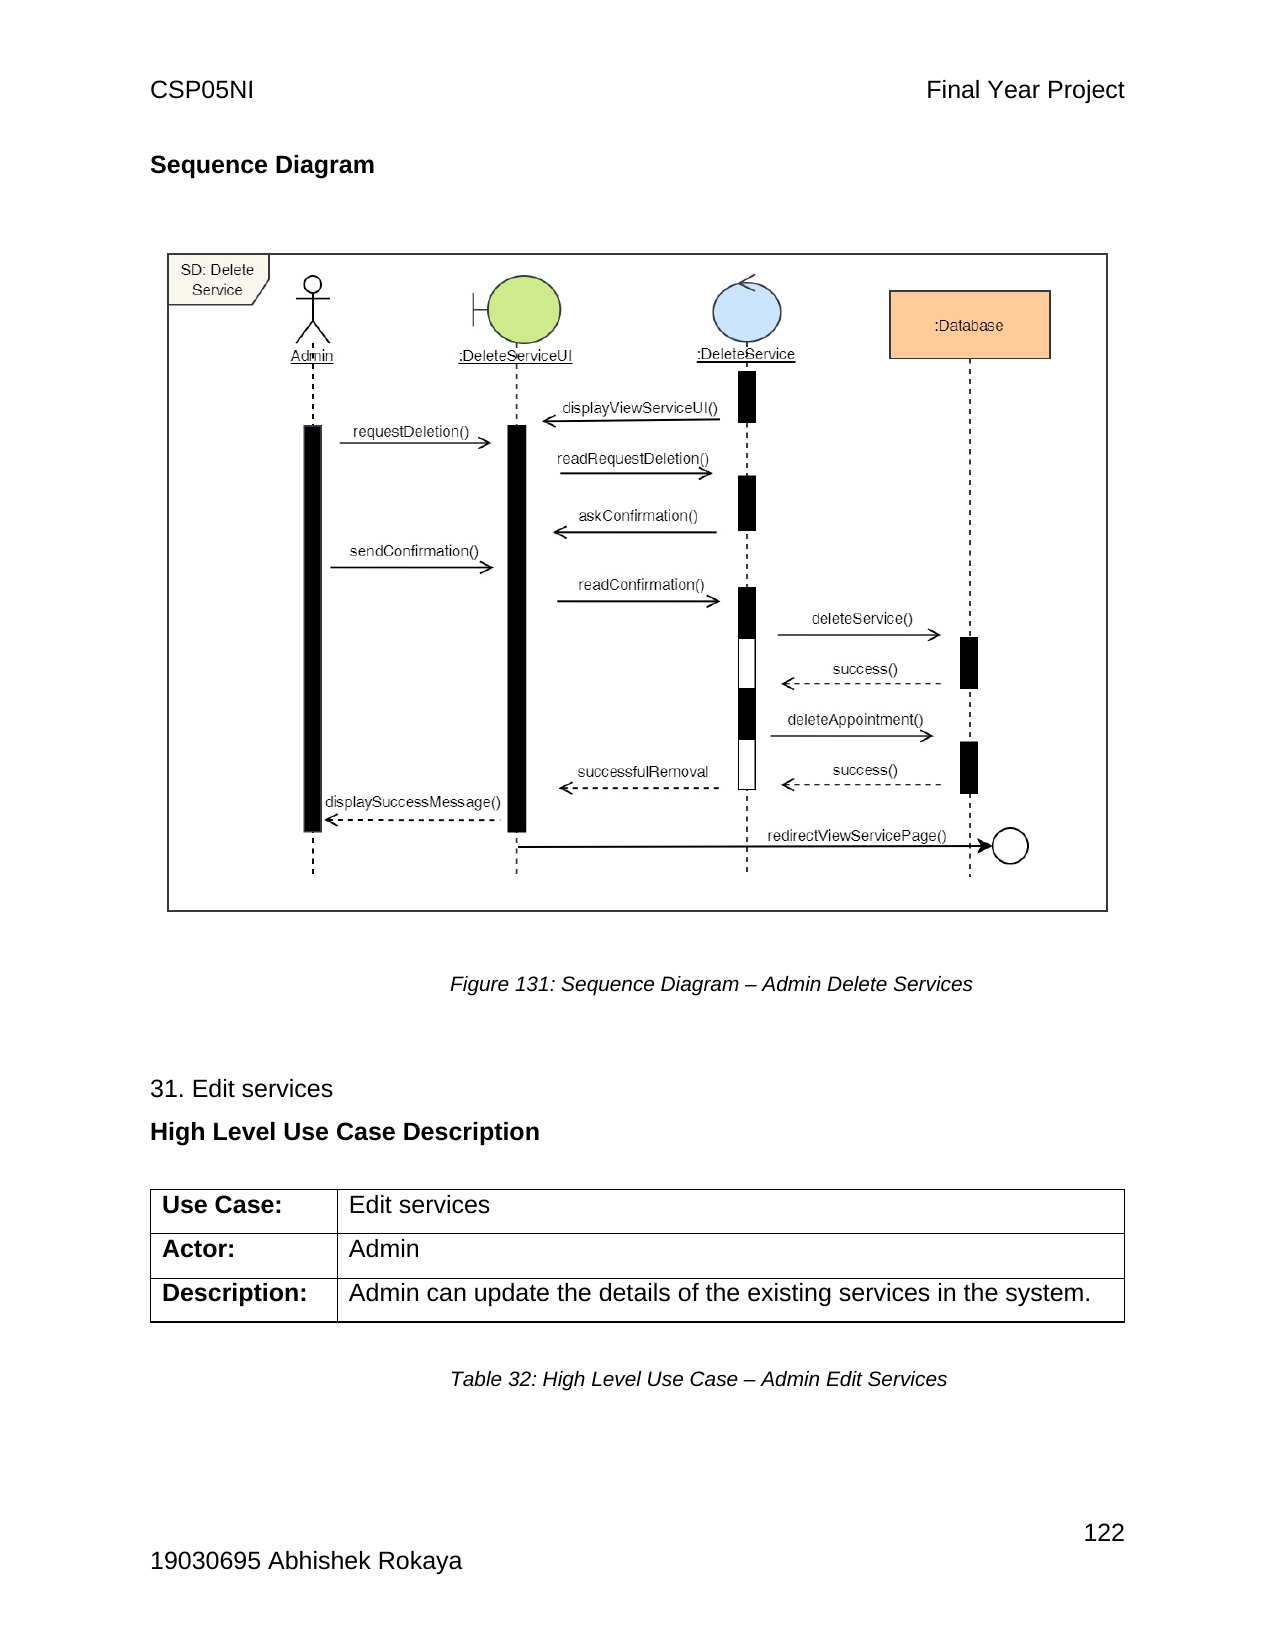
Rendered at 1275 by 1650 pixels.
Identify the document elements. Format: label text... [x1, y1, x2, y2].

text 31. Edit services [150, 1074, 1125, 1103]
table_header Edit services [338, 1190, 1124, 1233]
table_cell Admin [338, 1234, 1124, 1277]
table_cell Description: [151, 1279, 337, 1321]
text Sequence Diagram [150, 150, 1125, 179]
table_cell Actor: [151, 1234, 337, 1277]
table_header Use Case: [151, 1190, 337, 1233]
text Figure 131: Sequence Diagram – Admin Delete Services [375, 972, 1125, 996]
text Table 32: High Level Use Case – Admin Edit Services [375, 1367, 1125, 1391]
table_cell Admin can update the details of the existing services in the system. [338, 1279, 1124, 1321]
text High Level Use Case Description [150, 1117, 1125, 1146]
picture [150, 236, 1125, 928]
